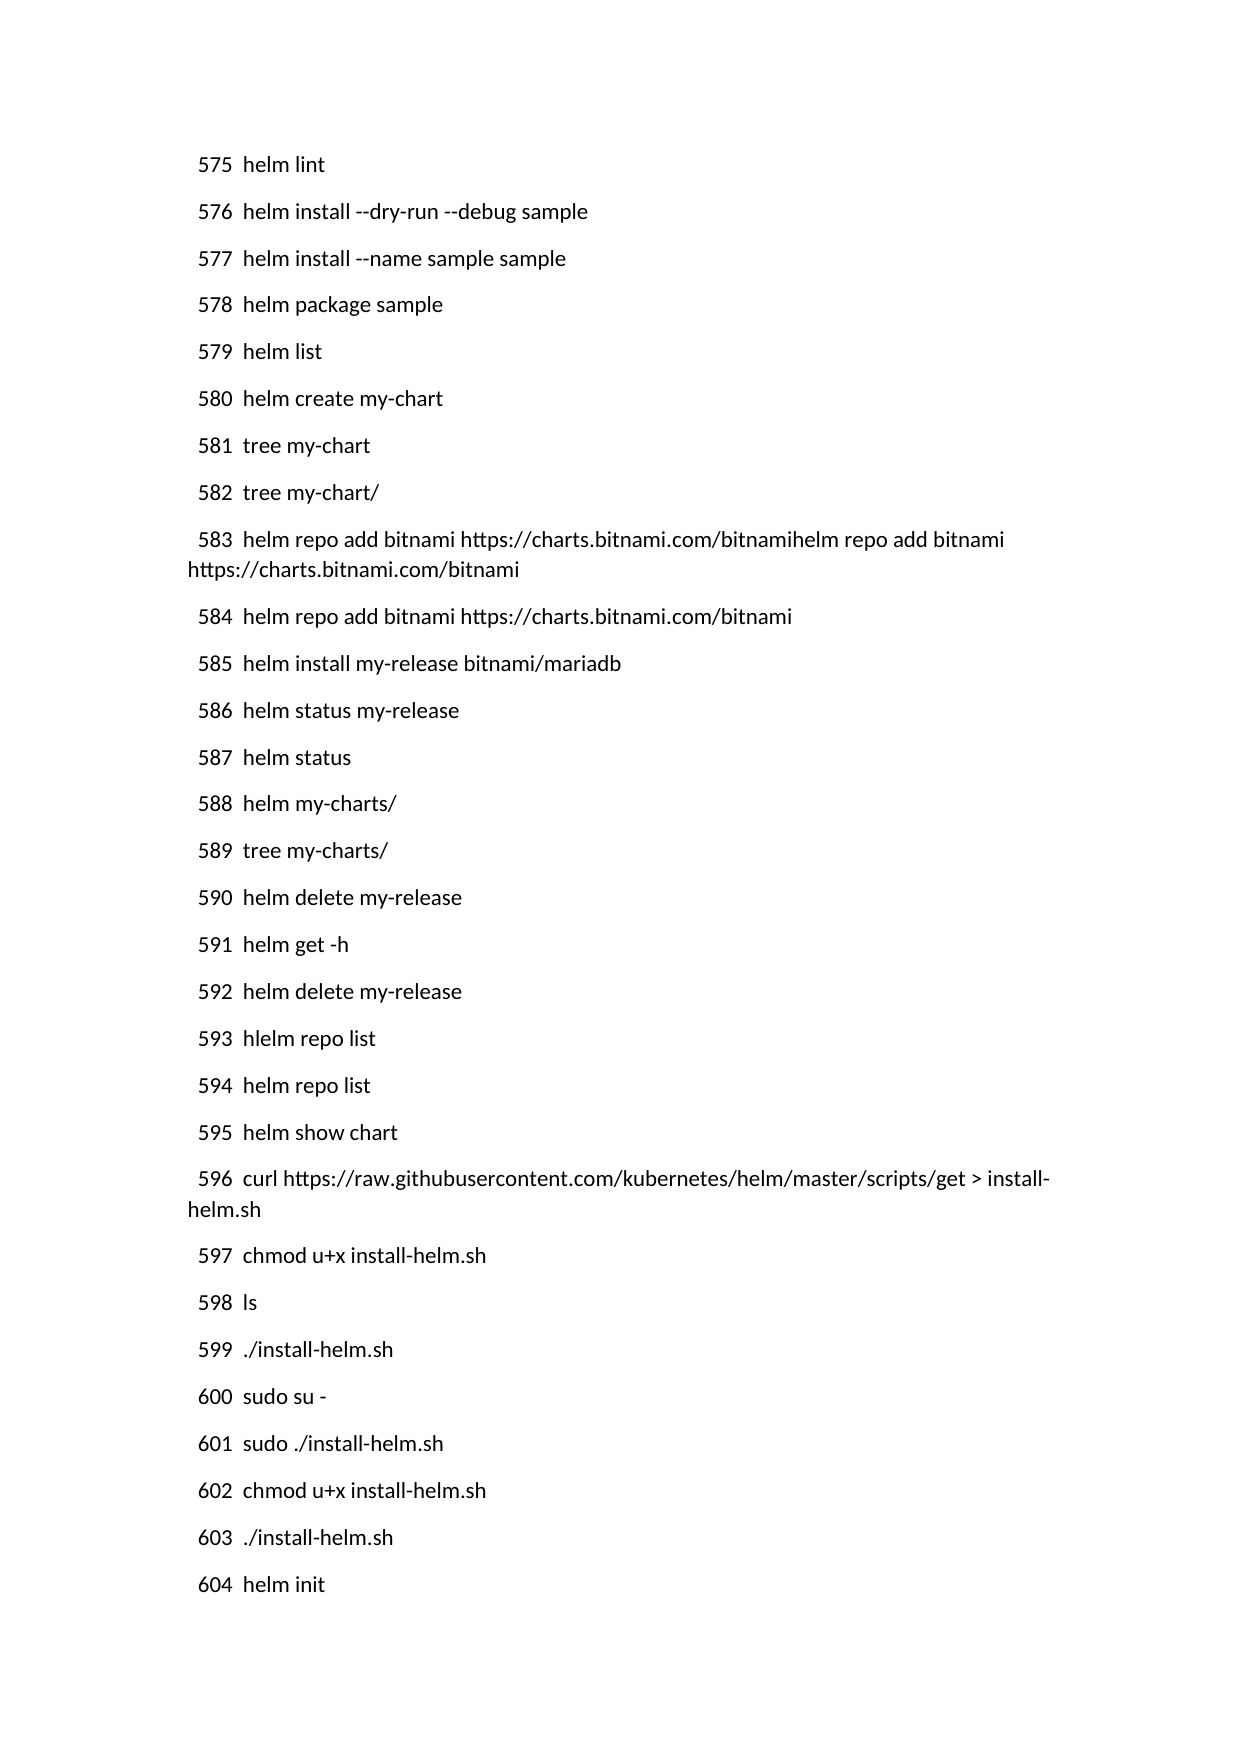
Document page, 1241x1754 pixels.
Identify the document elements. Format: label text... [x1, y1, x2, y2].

text 590 helm delete my-release [187, 883, 1090, 911]
text 576 helm install --dry-run --debug sample [187, 197, 1090, 225]
text 592 helm delete my-release [187, 977, 1090, 1005]
text 584 helm repo add bitnami https://charts.bitnami.com/bitnami [187, 602, 1090, 630]
text 597 chmod u+x install-helm.sh [187, 1242, 1090, 1270]
text 588 helm my-charts/ [187, 789, 1090, 818]
text 594 helm repo list [187, 1071, 1090, 1099]
text 577 helm install --name sample sample [187, 244, 1090, 272]
text 589 tree my-charts/ [187, 836, 1090, 864]
text 600 sudo su - [187, 1382, 1090, 1410]
text 586 helm status my-release [187, 696, 1090, 724]
text 581 tree my-chart [187, 431, 1090, 459]
text 593 hlelm repo list [187, 1024, 1090, 1052]
text 601 sudo ./install-helm.sh [187, 1429, 1090, 1457]
text 582 tree my-chart/ [187, 478, 1090, 506]
text 598 ls [187, 1288, 1090, 1317]
text 583 helm repo add bitnami https://charts.bitnami.com/bitnamihelm repo add bitnami https://charts.bitnami.com/bitnami [187, 525, 1090, 583]
text 585 helm install my-release bitnami/mariadb [187, 649, 1090, 677]
text 580 helm create my-chart [187, 384, 1090, 412]
text 587 helm status [187, 743, 1090, 771]
text 591 helm get -h [187, 930, 1090, 958]
text 596 curl https://raw.githubusercontent.com/kubernetes/helm/master/scripts/get > install-helm.sh [187, 1164, 1090, 1223]
text 595 helm show chart [187, 1118, 1090, 1146]
text 599 ./install-helm.sh [187, 1335, 1090, 1363]
text 604 helm init [187, 1570, 1090, 1598]
text 603 ./install-helm.sh [187, 1523, 1090, 1551]
text 578 helm package sample [187, 291, 1090, 319]
text 602 chmod u+x install-helm.sh [187, 1476, 1090, 1504]
text 575 helm lint [187, 150, 1090, 178]
text 579 helm list [187, 337, 1090, 366]
